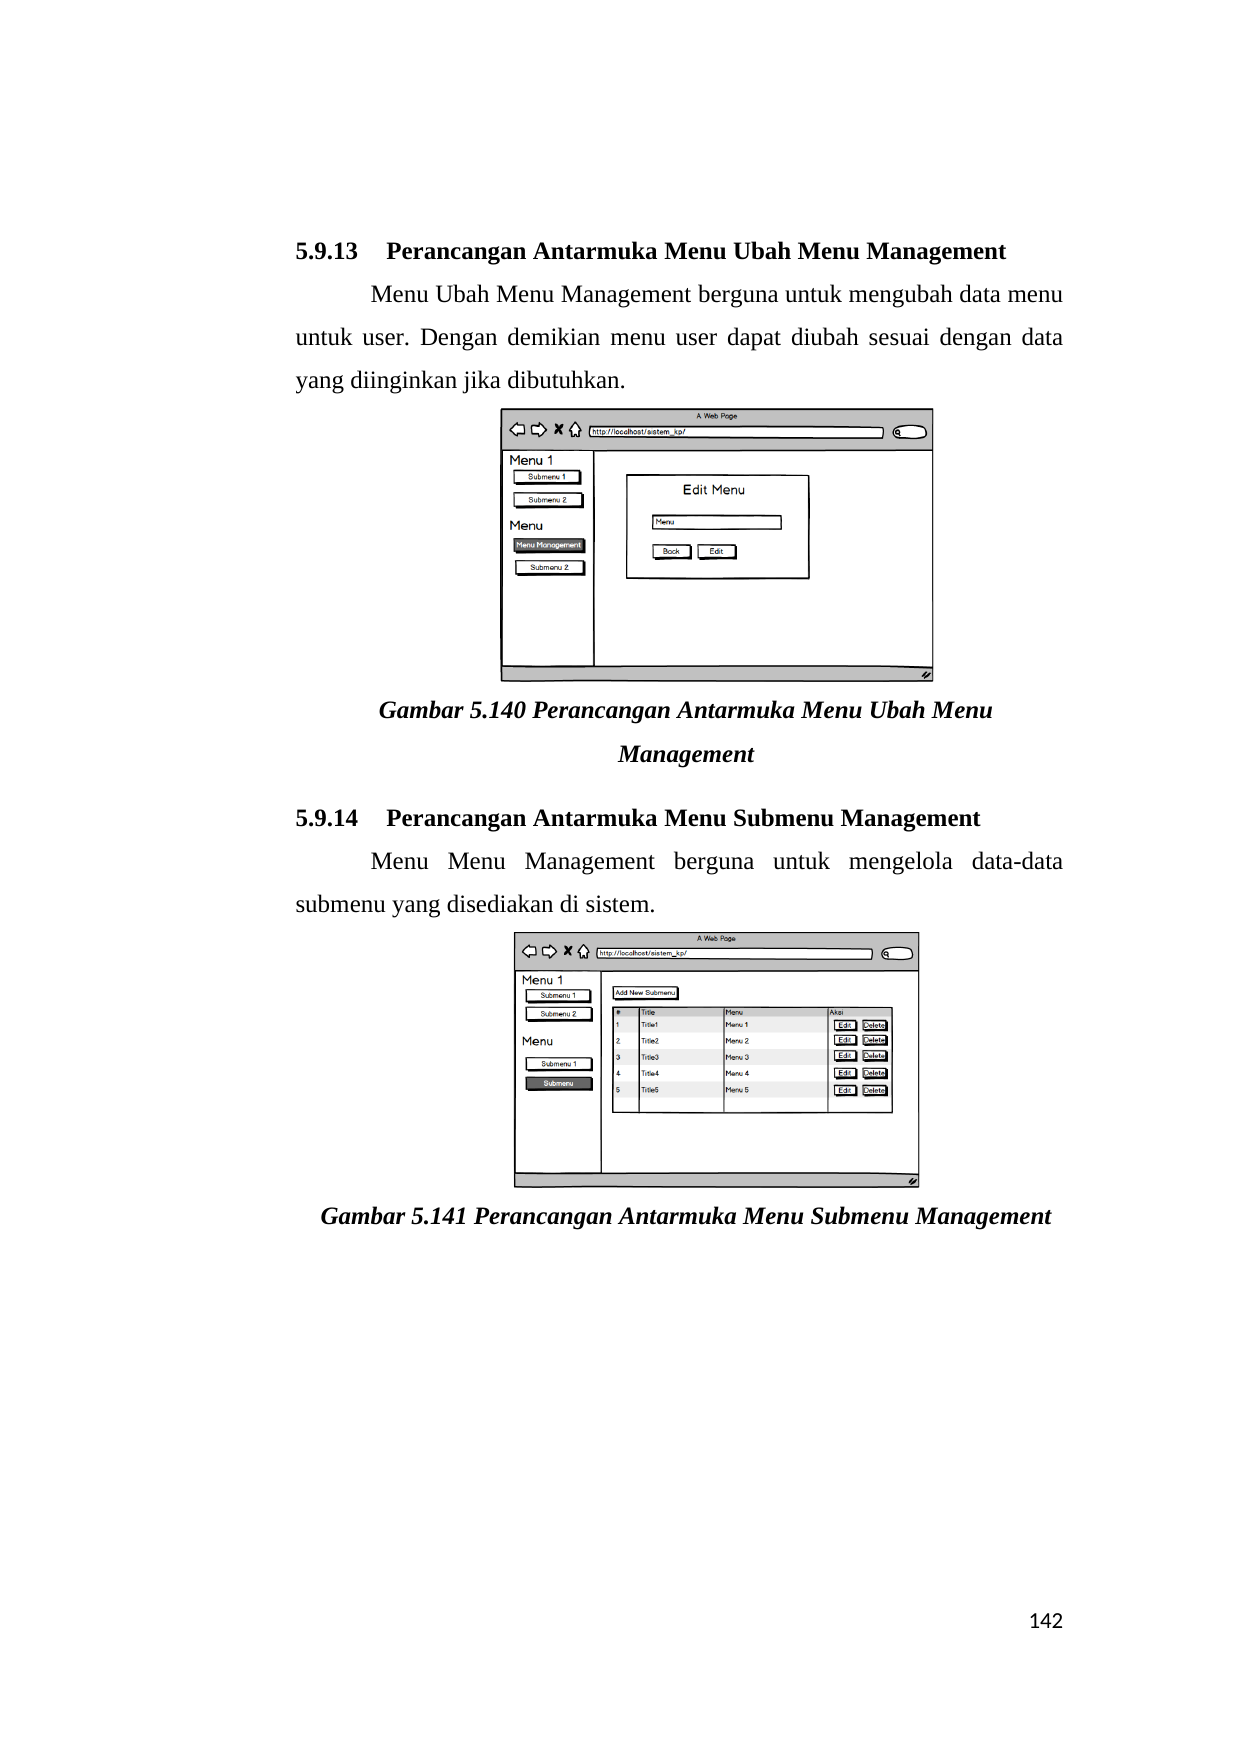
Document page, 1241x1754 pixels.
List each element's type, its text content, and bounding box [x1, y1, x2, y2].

subtitle Perancangan Antarmuka Menu Ubah Menu Management [295, 236, 1063, 265]
picture [513, 932, 920, 1188]
subtitle Perancangan Antarmuka Menu Submenu Management [295, 803, 1063, 831]
text Menu Menu Management berguna untuk mengelola data-data submenu yang disediakan di sistem. [295, 846, 1063, 918]
picture [500, 408, 934, 682]
text Gambar 5.141 Perancangan Antarmuka Menu Submenu Management [311, 1201, 1063, 1230]
text Menu Ubah Menu Management berguna untuk mengubah data menu untuk user. Dengan demikian menu user dapat diubah sesuai dengan data yang diinginkan jika dibutuhkan. [295, 279, 1063, 394]
text Gambar 5.140 Perancangan Antarmuka Menu Ubah Menu Management [311, 696, 1063, 767]
